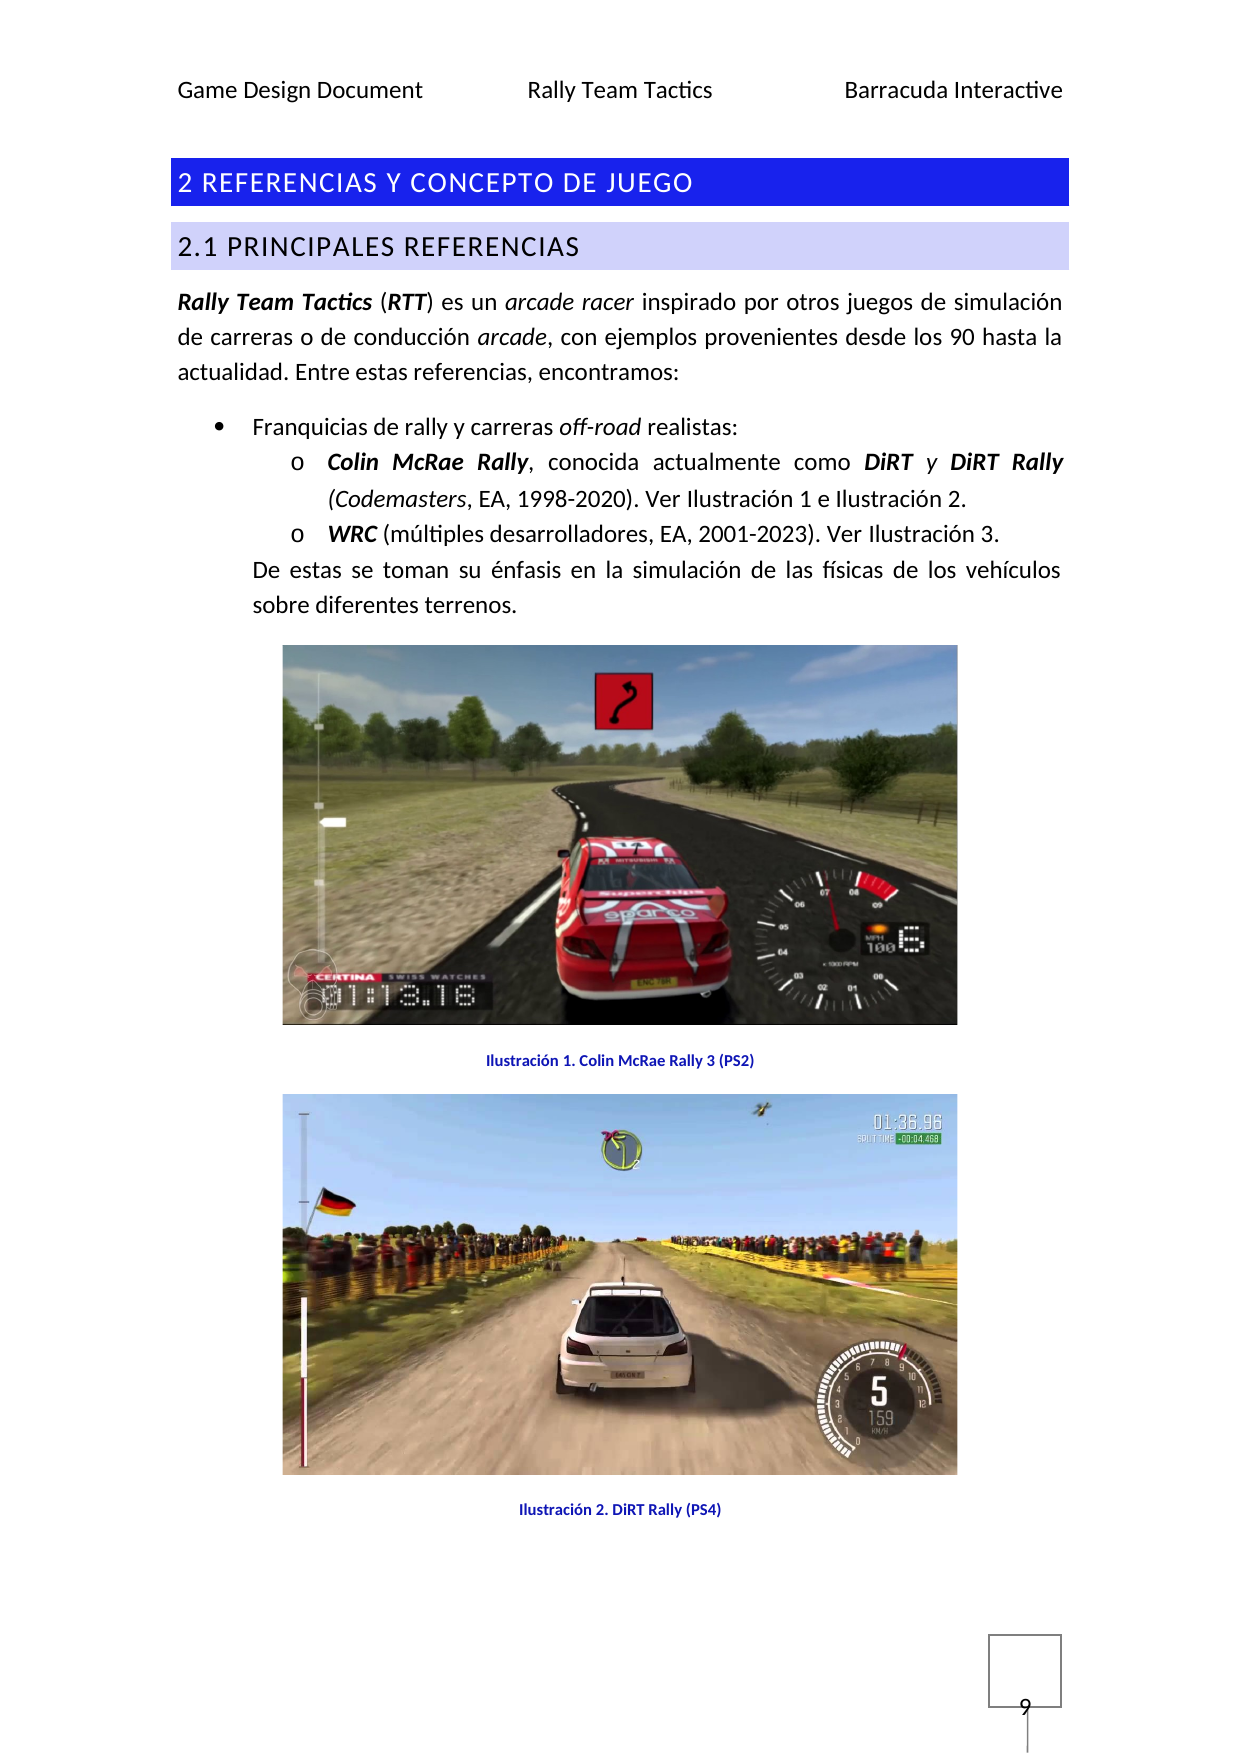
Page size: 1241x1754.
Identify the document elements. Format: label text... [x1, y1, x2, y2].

list De estas se toman su énfasis en la simulación de las físicas de los vehículos sobre diferentes terrenos. [252, 554, 1063, 620]
list Colin McRae Rally, conocida actualmente como DiRT y DiRT Rally (Codemasters, EA, 1998-2020). Ver Ilustración 1 e Ilustración 2. [290, 447, 1063, 513]
subtitle 2.1 Principales referencias [177, 228, 1063, 264]
subtitle 2 Referencias y concepto de juego [177, 164, 1063, 200]
text Rally Team Tactics (RTT) es un arcade racer inspirado por otros juegos de simulación de carreras o de conducción arcade, con ejemplos provenientes desde los 90 hasta la actualidad. Entre estas referencias, encontramos: [177, 286, 1063, 386]
list Franquicias de rally y carreras off-road realistas: [215, 412, 1063, 442]
picture [282, 1094, 958, 1475]
list WRC (múltiples desarrolladores, EA, 2001-2023). Ver Ilustración 3. [290, 518, 1063, 549]
picture [282, 645, 958, 1025]
